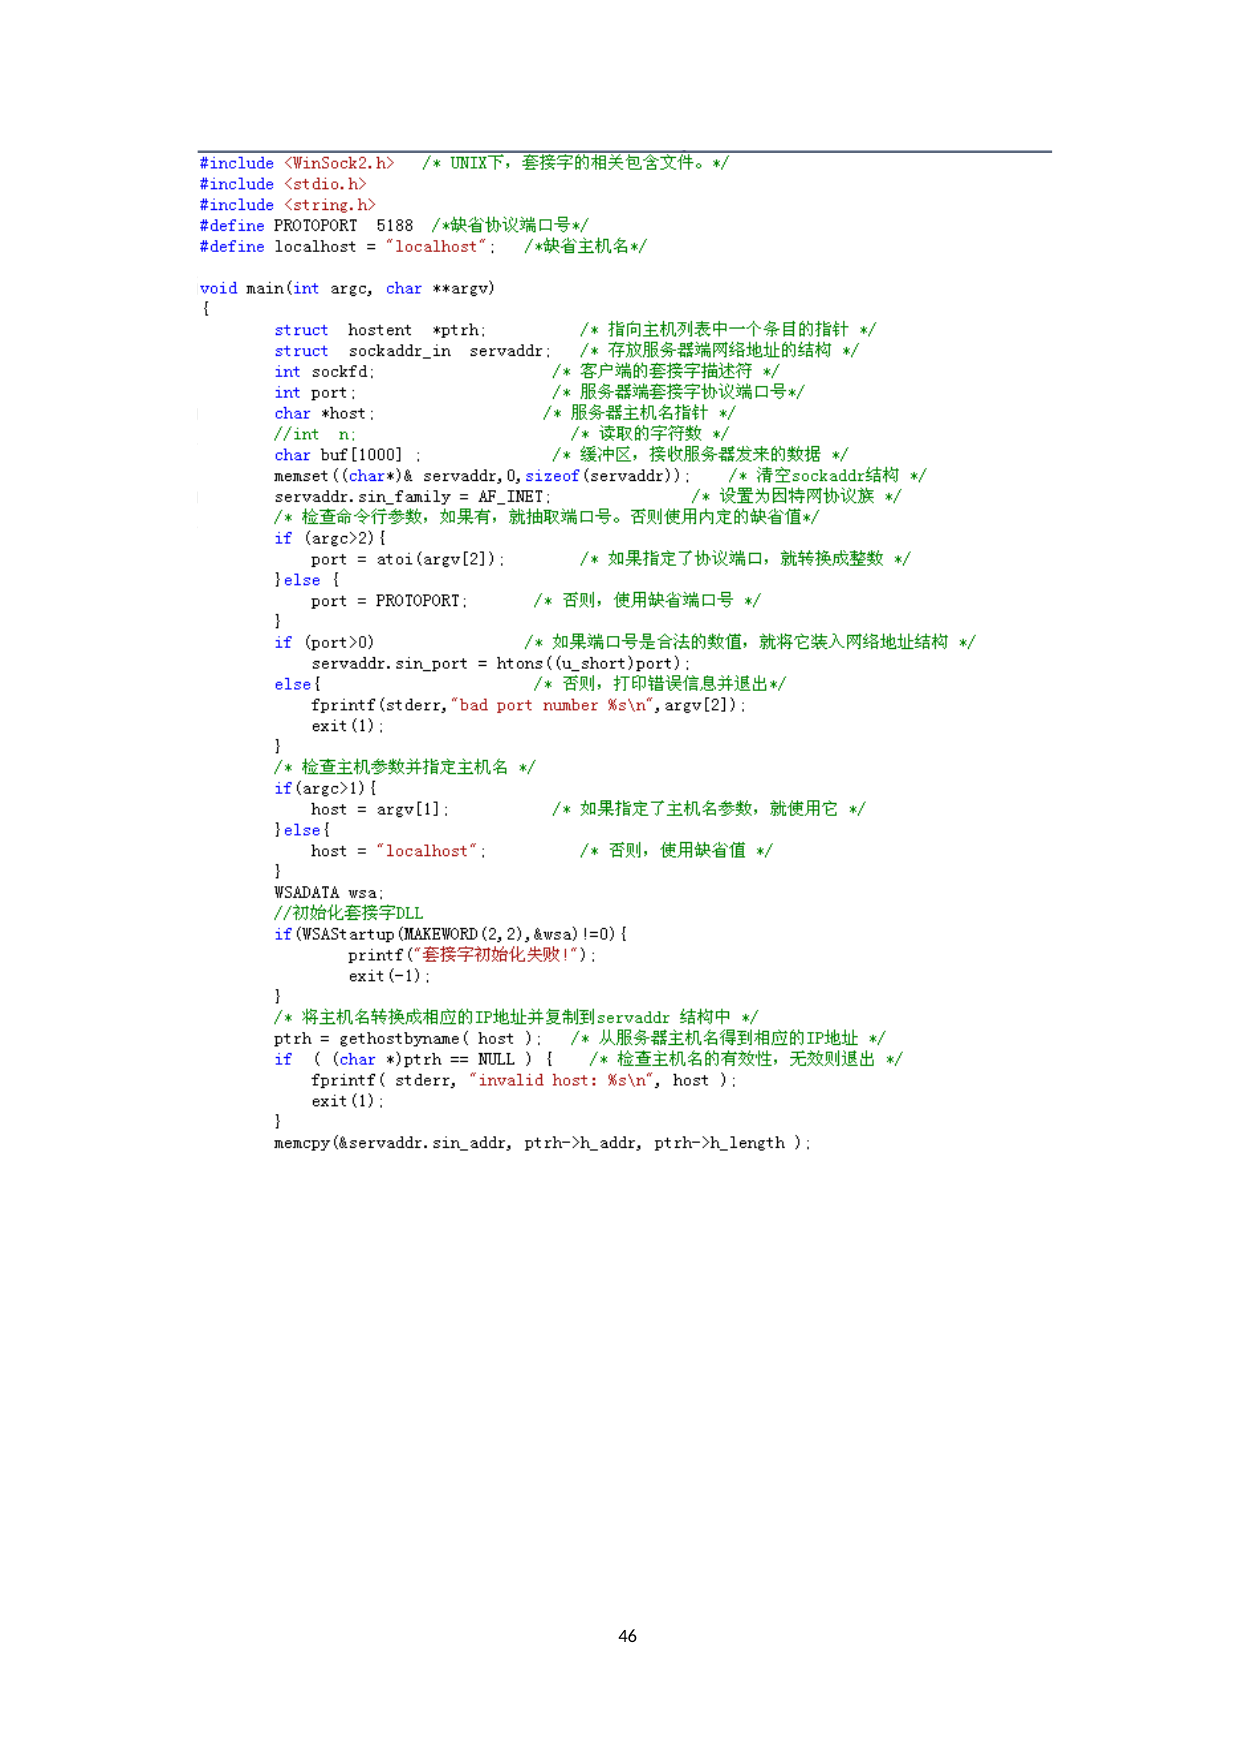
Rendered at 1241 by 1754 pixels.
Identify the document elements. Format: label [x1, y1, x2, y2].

picture [197, 150, 1053, 1156]
